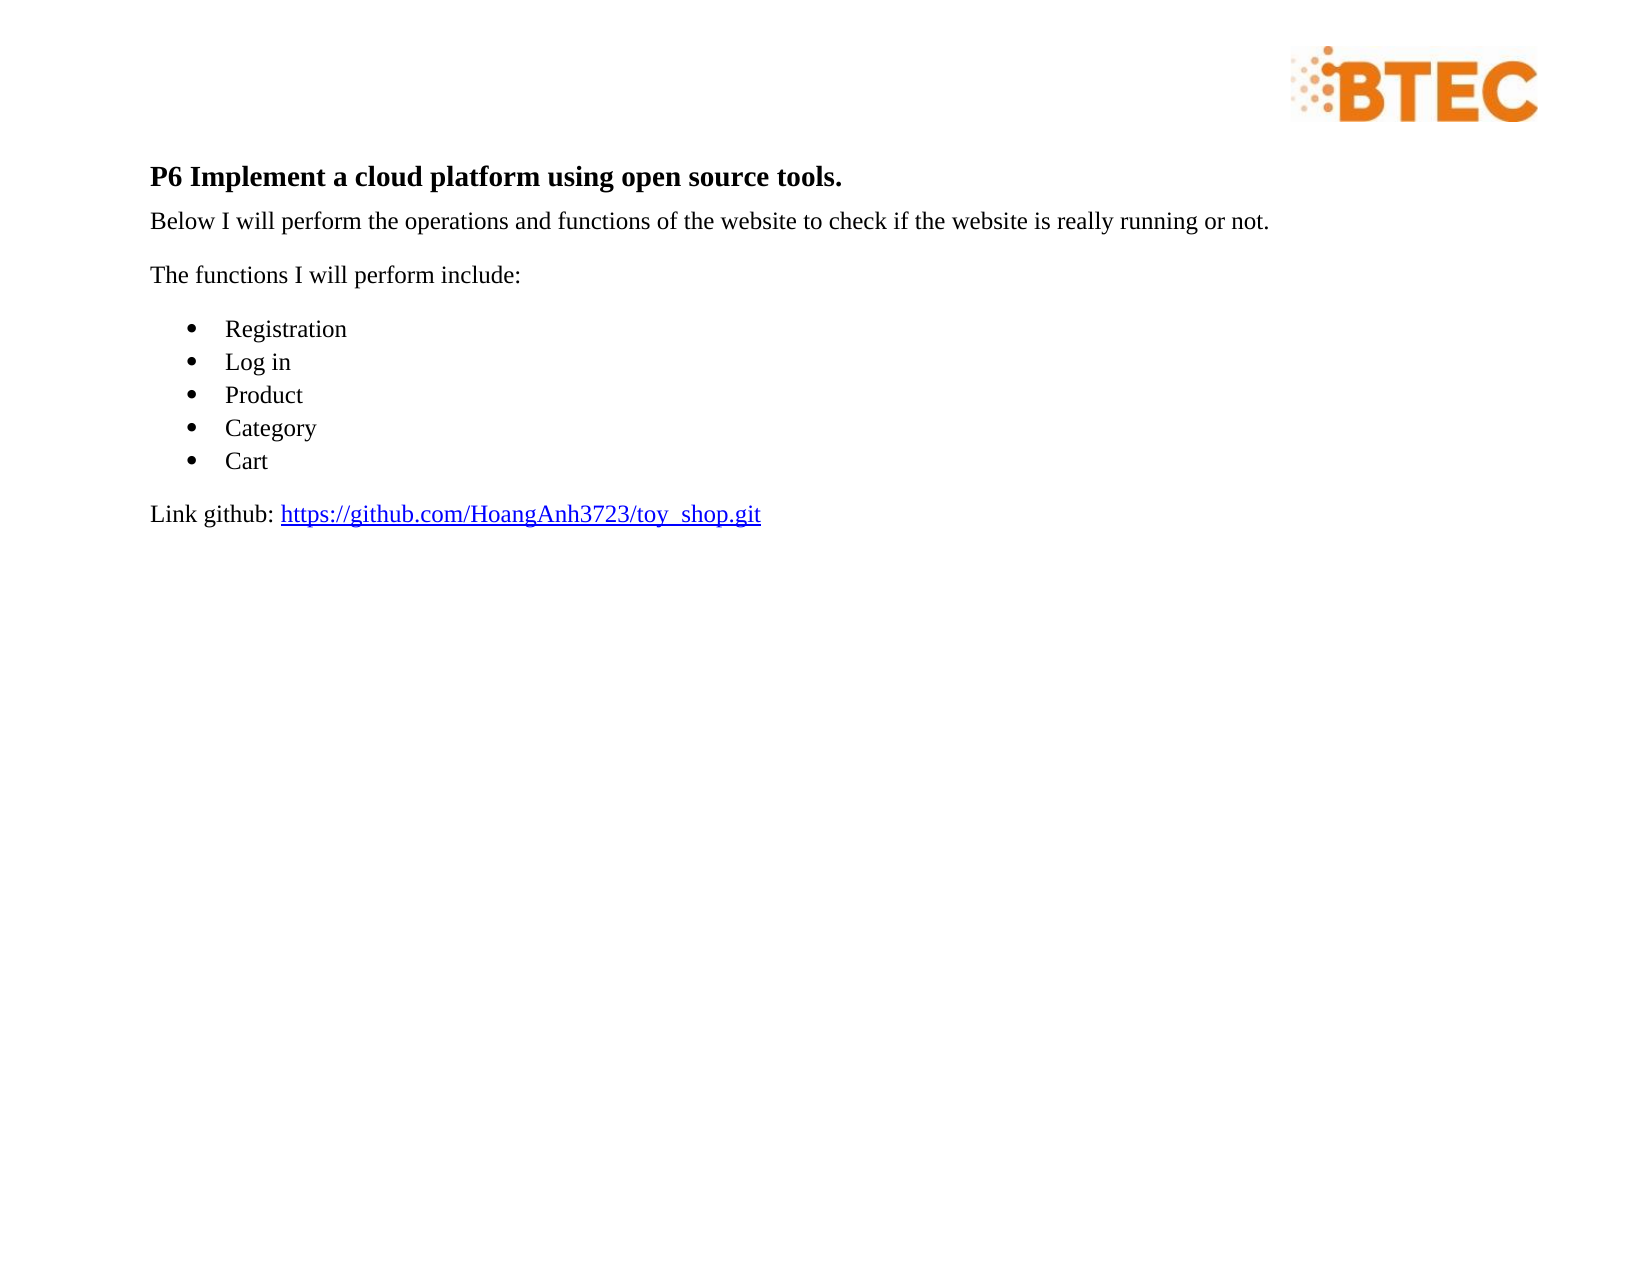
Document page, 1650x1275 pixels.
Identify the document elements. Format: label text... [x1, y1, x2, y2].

text The functions I will perform include: [150, 260, 1500, 288]
list Registration [187, 314, 1500, 342]
list Cart [187, 446, 1500, 474]
list Log in [187, 347, 1500, 375]
list Category [187, 413, 1500, 441]
list Product [187, 380, 1500, 408]
text Link github: https://github.com/HoangAnh3723/toy_shop.git [150, 499, 1500, 528]
picture [1290, 46, 1538, 122]
text Below I will perform the operations and functions of the website to check if the website is really running or not. [150, 206, 1500, 235]
subtitle P6 Implement a cloud platform using open source tools. [150, 159, 1500, 193]
